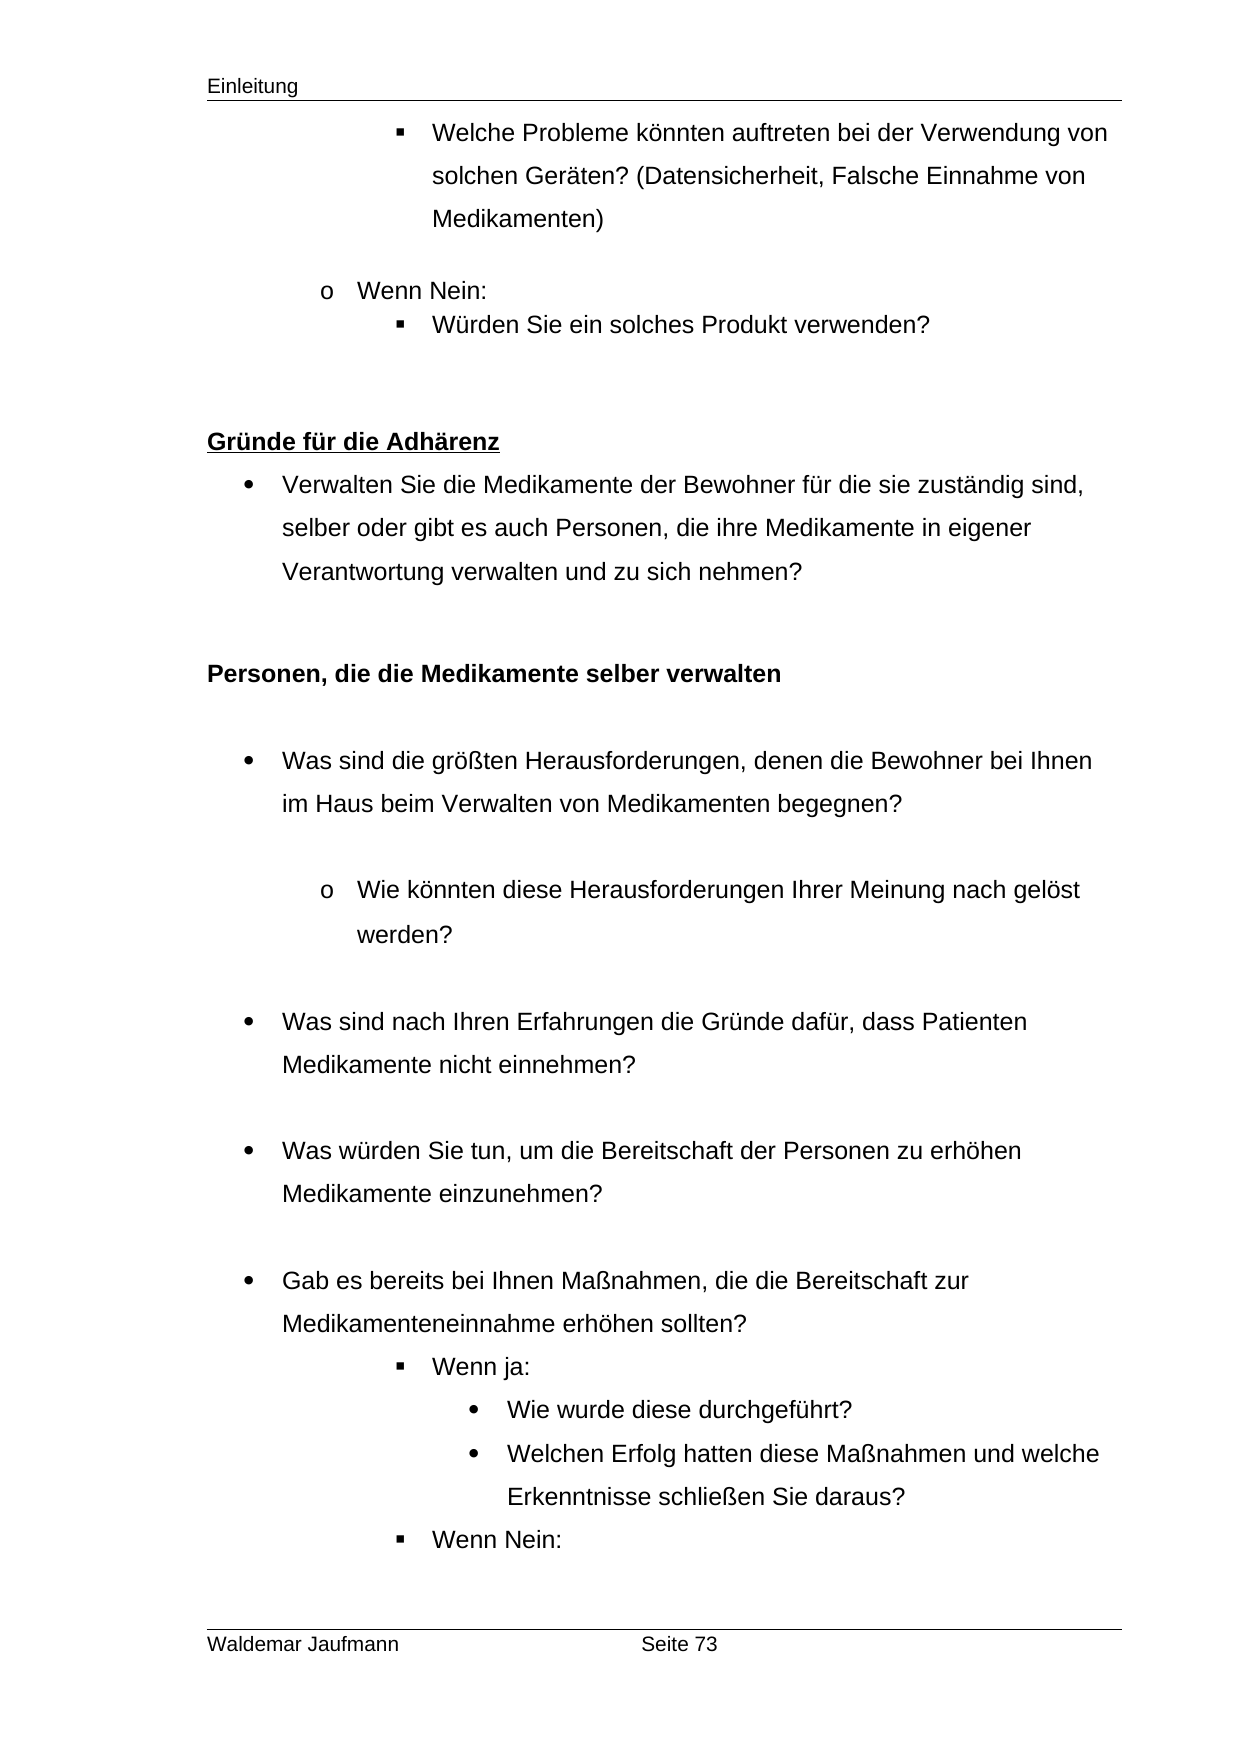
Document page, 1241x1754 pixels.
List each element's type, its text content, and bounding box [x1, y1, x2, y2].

list Was sind die größten Herausforderungen, denen die Bewohner bei Ihnen im Haus beim Verwalten von Medikamenten begegnen? [244, 746, 1122, 818]
list Wenn ja: [394, 1352, 1122, 1381]
list Verwalten Sie die Medikamente der Bewohner für die sie zuständig sind, selber oder gibt es auch Personen, die ihre Medikamente in eigener Verantwortung verwalten und zu sich nehmen? [244, 470, 1122, 585]
list Wenn Nein: [394, 1525, 1122, 1554]
list Wie könnten diese Herausforderungen Ihrer Meinung nach gelöst werden? [319, 875, 1122, 949]
list Wenn Nein: [319, 276, 1122, 307]
list Welchen Erfolg hatten diese Maßnahmen und welche Erkenntnisse schließen Sie daraus? [469, 1438, 1122, 1511]
list Gab es bereits bei Ihnen Maßnahmen, die die Bereitschaft zur Medikamenteneinnahme erhöhen sollten? [244, 1266, 1122, 1338]
list Wie wurde diese durchgeführt? [469, 1395, 1122, 1424]
list Was sind nach Ihren Erfahrungen die Gründe dafür, dass Patienten Medikamente nicht einnehmen? [244, 1007, 1122, 1079]
list Welche Probleme könnten auftreten bei der Verwendung von solchen Geräten? (Datensicherheit, Falsche Einnahme von Medikamenten) [394, 118, 1122, 233]
list Würden Sie ein solches Produkt verwenden? [394, 310, 1122, 338]
text Gründe für die Adhärenz [207, 427, 1122, 456]
text Personen, die die Medikamente selber verwalten [207, 659, 1122, 688]
list Was würden Sie tun, um die Bereitschaft der Personen zu erhöhen Medikamente einzunehmen? [244, 1136, 1122, 1208]
